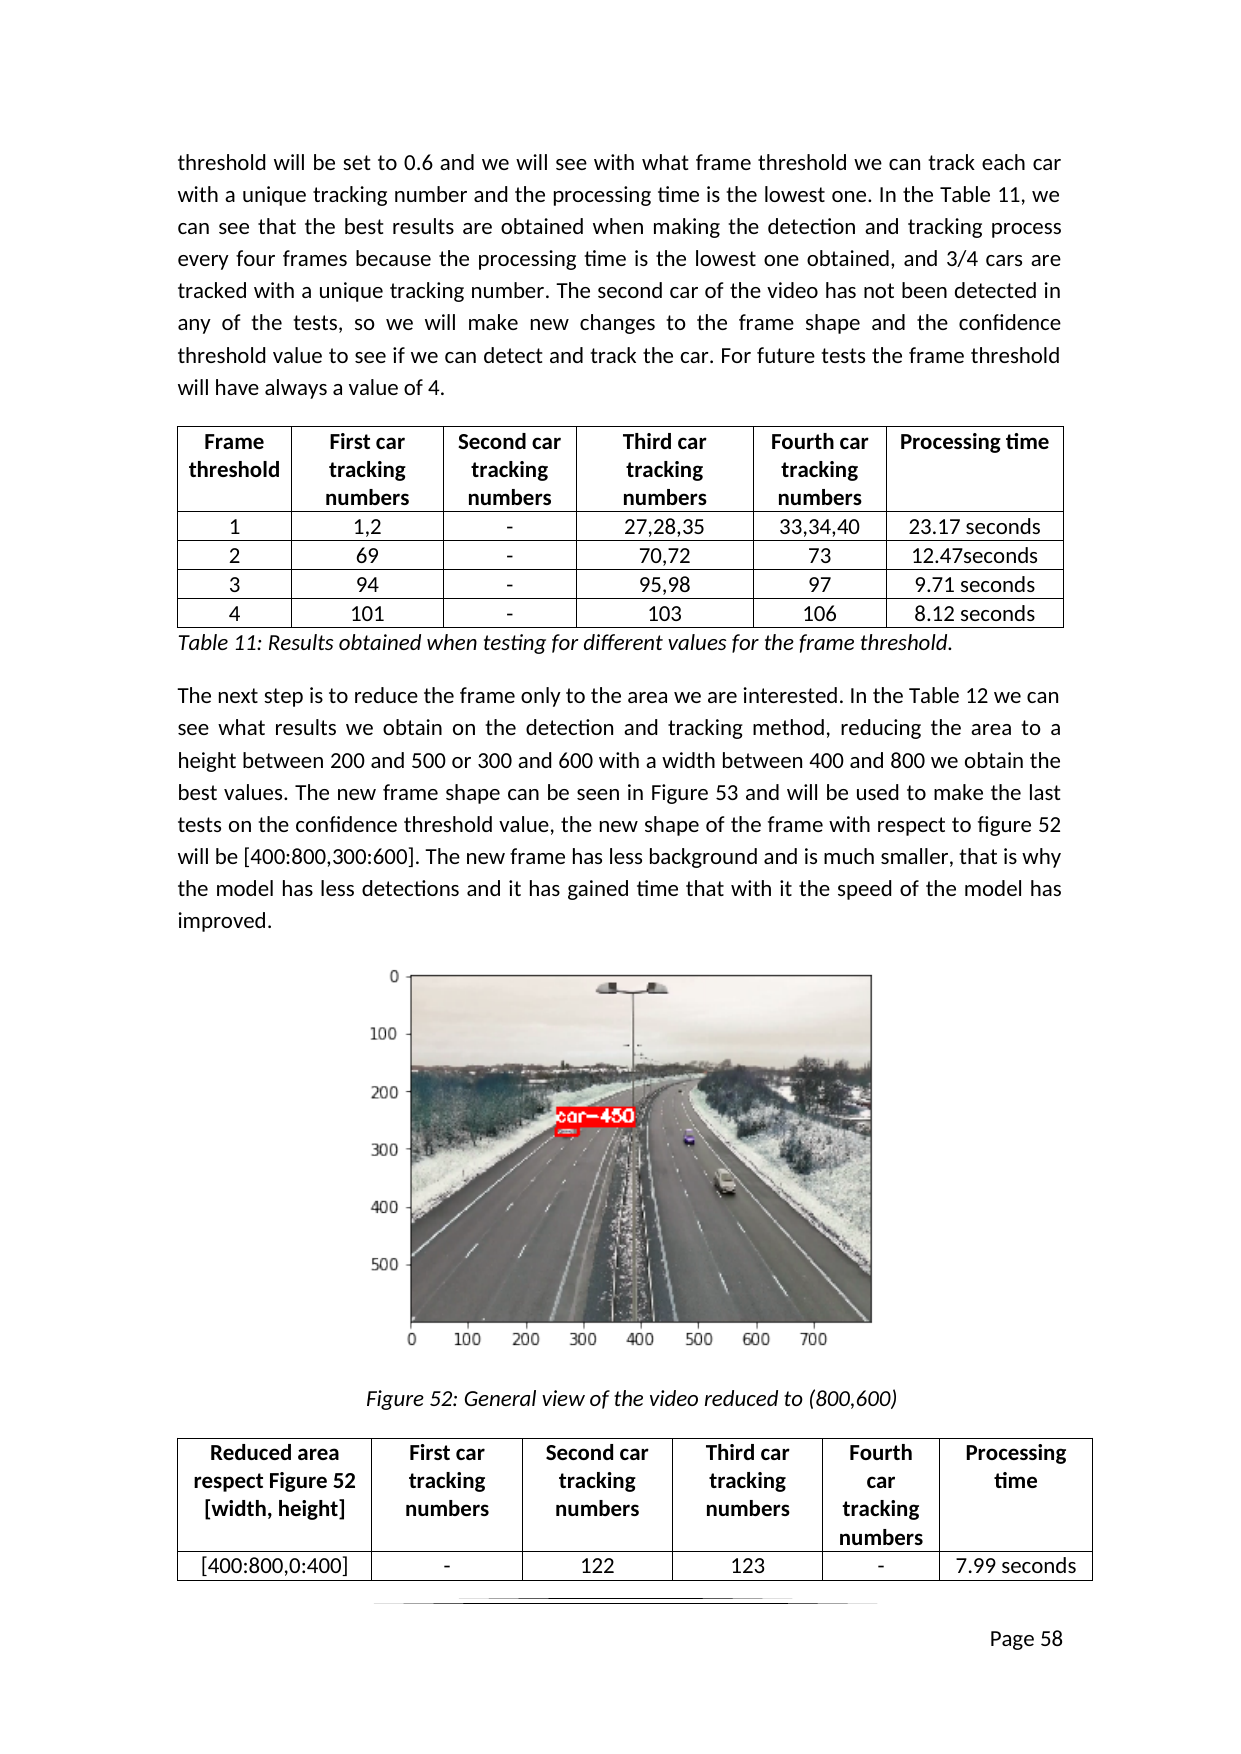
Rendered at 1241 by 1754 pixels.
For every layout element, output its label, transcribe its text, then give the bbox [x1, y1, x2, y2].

table_header Fourth car tracking numbers [754, 427, 886, 511]
text Figure 52: General view of the video reduced to (800,600) [177, 1384, 1063, 1412]
table_cell - [823, 1552, 939, 1580]
table_cell 94 [292, 570, 443, 598]
table_header First car tracking numbers [372, 1439, 522, 1551]
table_header Fourth car tracking numbers [823, 1439, 939, 1551]
table_cell - [444, 512, 576, 540]
table_cell 8.12 seconds [887, 599, 1063, 627]
table_cell 3 [178, 570, 291, 598]
table_cell 73 [754, 541, 886, 569]
table_header First car tracking numbers [292, 427, 443, 511]
table_cell 101 [292, 599, 443, 627]
table_cell 2 [178, 541, 291, 569]
text The next step is to reduce the frame only to the area we are interested. In the Table 12 we can see what results we obtain on the detection and tracking method, reducing the area to a height between 200 and 500 or 300 and 600 with a width between 400 and 800 we obtain the best values. The new frame shape can be seen in Figure 53 and will be used to make the last tests on the confidence threshold value, the new shape of the frame with respect to figure 52 will be [400:800,300:600]. The new frame has less background and is much smaller, that is why the model has less detections and it has gained time that with it the speed of the model has improved. [177, 681, 1063, 935]
table_header Third car tracking numbers [577, 427, 753, 511]
table_cell 33,34,40 [754, 512, 886, 540]
table_cell 27,28,35 [577, 512, 753, 540]
table_cell - [444, 599, 576, 627]
table_cell 103 [577, 599, 753, 627]
table_cell 70,72 [577, 541, 753, 569]
table_cell [400:800,0:400] [178, 1552, 371, 1580]
table_header Second car tracking numbers [444, 427, 576, 511]
text Table 11: Results obtained when testing for different values for the frame threshold. [177, 628, 1063, 656]
table_cell 123 [673, 1552, 822, 1580]
table_cell 97 [754, 570, 886, 598]
table_cell 95,98 [577, 570, 753, 598]
table_cell 69 [292, 541, 443, 569]
table_cell 1 [178, 512, 291, 540]
table_cell - [444, 570, 576, 598]
table_cell 7.99 seconds [940, 1552, 1092, 1580]
table_cell - [444, 541, 576, 569]
table_cell 23.17 seconds [887, 512, 1063, 540]
table_cell 12.47seconds [887, 541, 1063, 569]
table_cell 106 [754, 599, 886, 627]
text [177, 148, 1063, 401]
table_cell - [372, 1552, 522, 1580]
table_cell 1,2 [292, 512, 443, 540]
table_header Third car tracking numbers [673, 1439, 822, 1551]
table_header Second car tracking numbers [523, 1439, 672, 1551]
table_header Processing time [887, 427, 1063, 511]
table_cell 122 [523, 1552, 672, 1580]
picture [358, 959, 882, 1360]
table_cell 9.71 seconds [887, 570, 1063, 598]
table_header Processing time [940, 1439, 1092, 1551]
table_cell 4 [178, 599, 291, 627]
table_header Reduced area respect Figure 52 [width, height] [178, 1439, 371, 1551]
table_header Frame threshold [178, 427, 291, 511]
